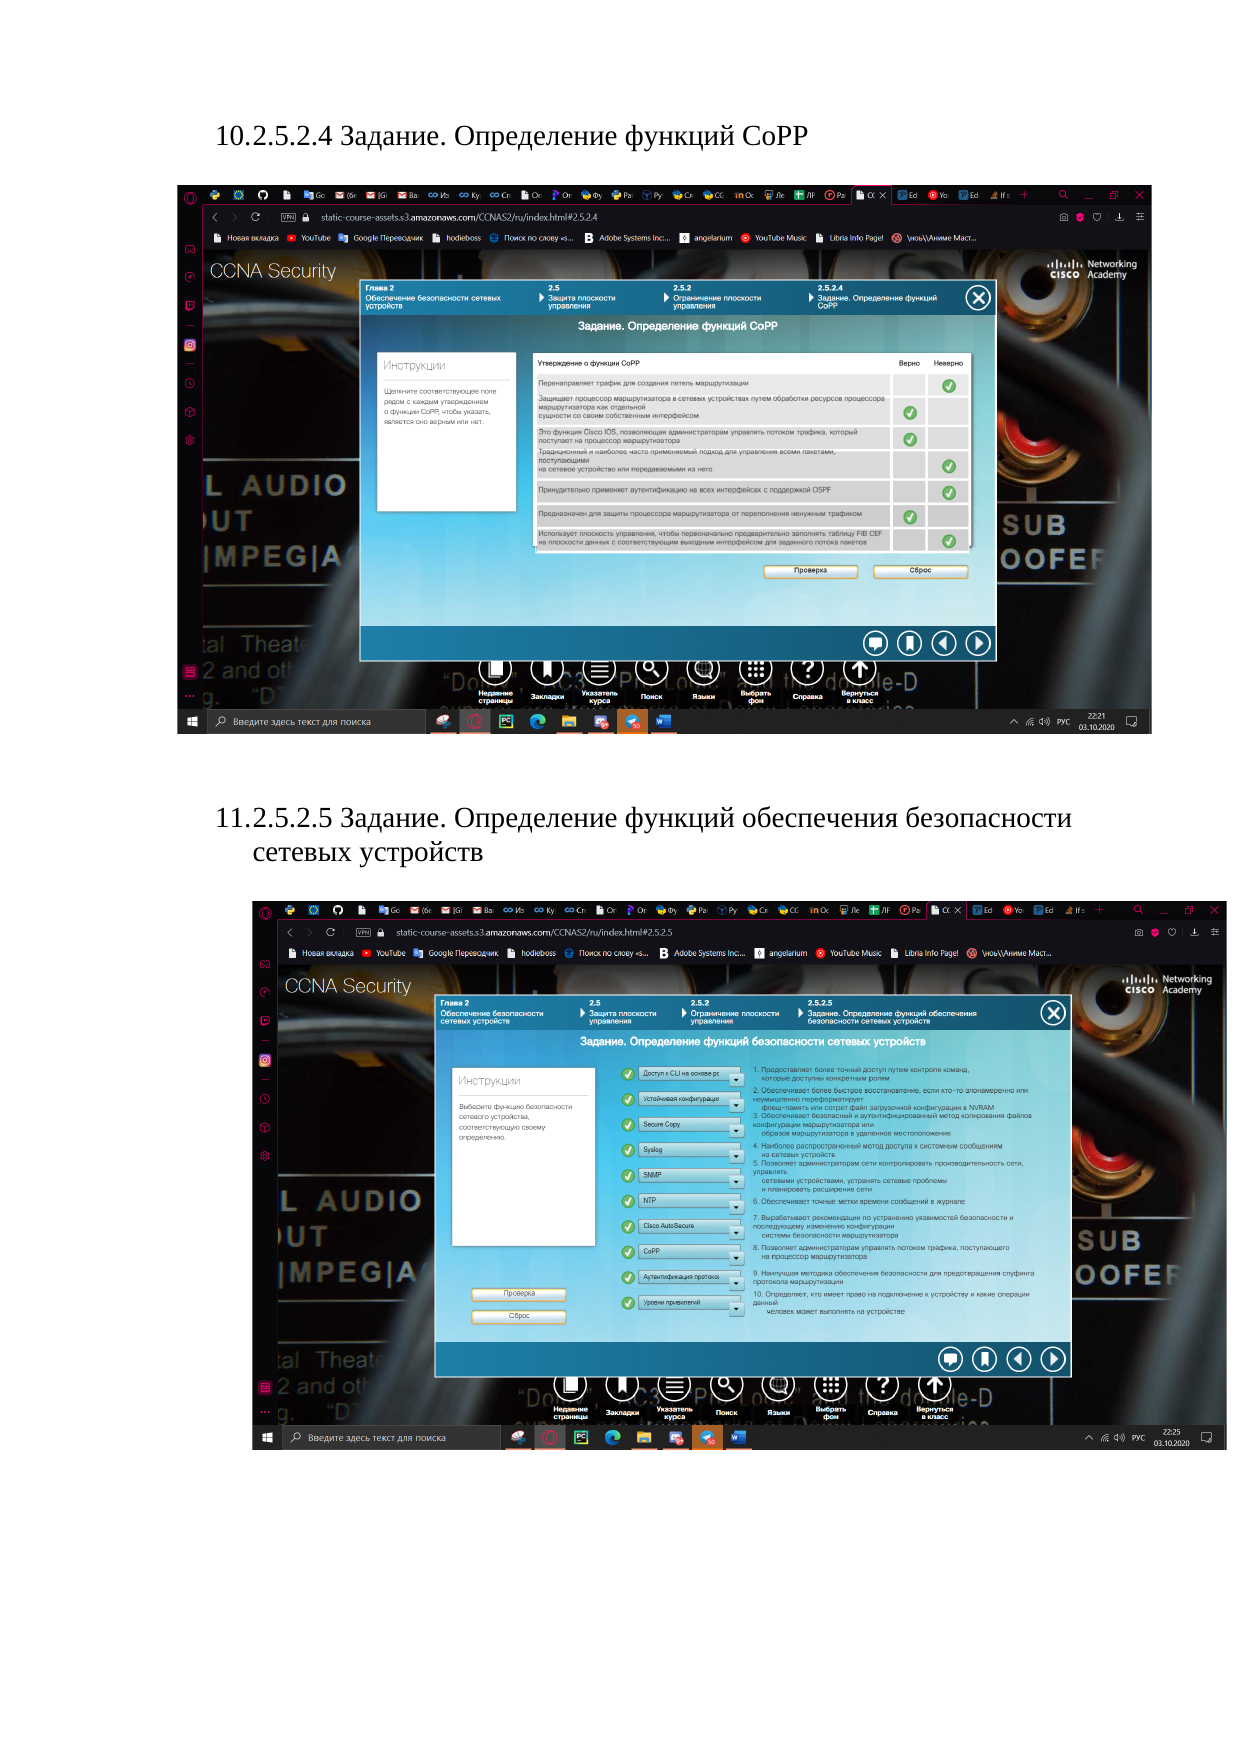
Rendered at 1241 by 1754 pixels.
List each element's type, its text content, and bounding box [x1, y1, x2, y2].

picture [252, 901, 1227, 1450]
picture [177, 185, 1152, 734]
list 2.5.2.5 Задание. Определение функций обеспечения безопасности сетевых устройств [215, 800, 1152, 867]
list 2.5.2.4 Задание. Определение функций CoPP [215, 118, 1152, 152]
